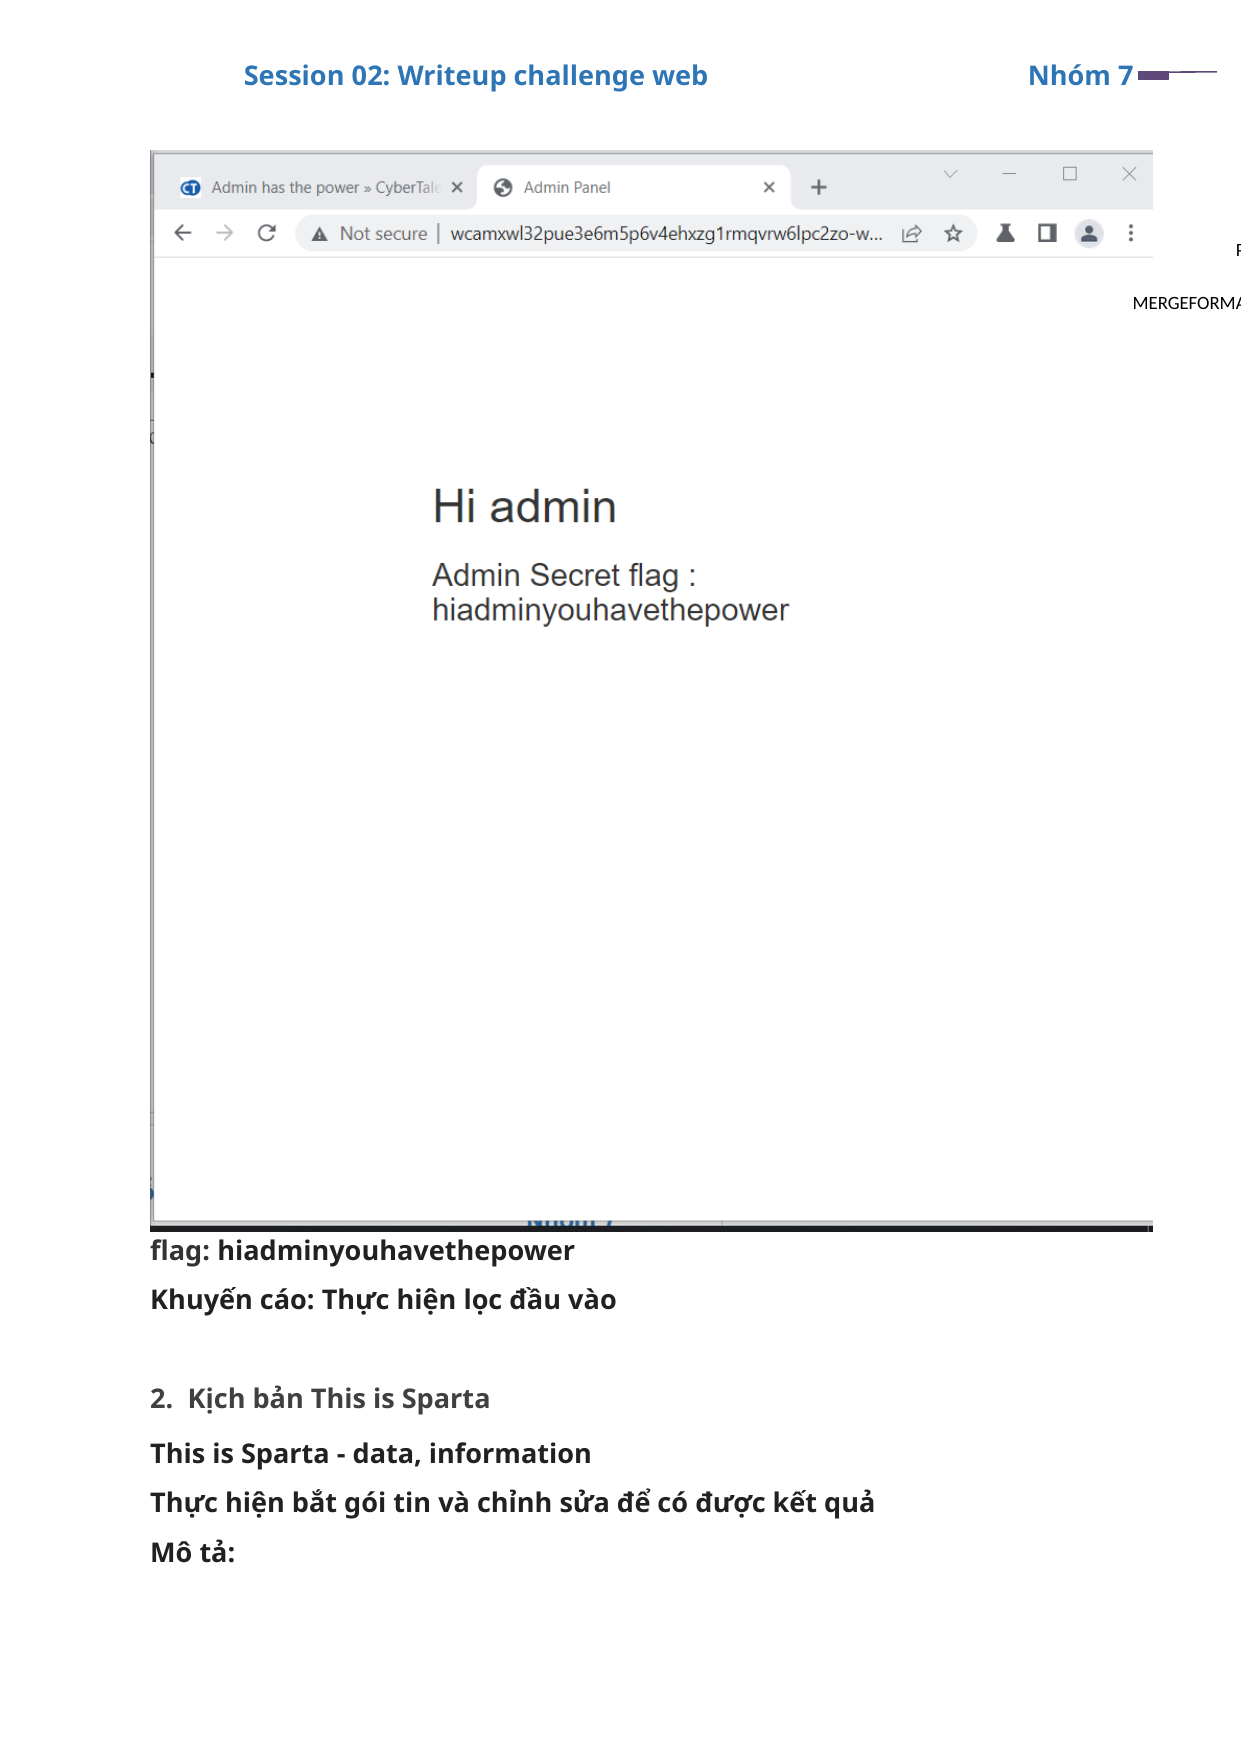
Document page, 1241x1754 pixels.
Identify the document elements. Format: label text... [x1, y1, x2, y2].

text This is Sparta - data, information [150, 1434, 1153, 1471]
text Thực hiện bắt gói tin và chỉnh sửa để có được kết quả [150, 1484, 1153, 1521]
text flag: hiadminyouhavethepower [150, 1232, 1153, 1268]
text Mô tả: [150, 1533, 1153, 1570]
text Khuyến cáo: Thực hiện lọc đầu vào [150, 1281, 1153, 1317]
subtitle Kịch bản This is Sparta [150, 1379, 1153, 1416]
picture [150, 150, 1153, 1232]
